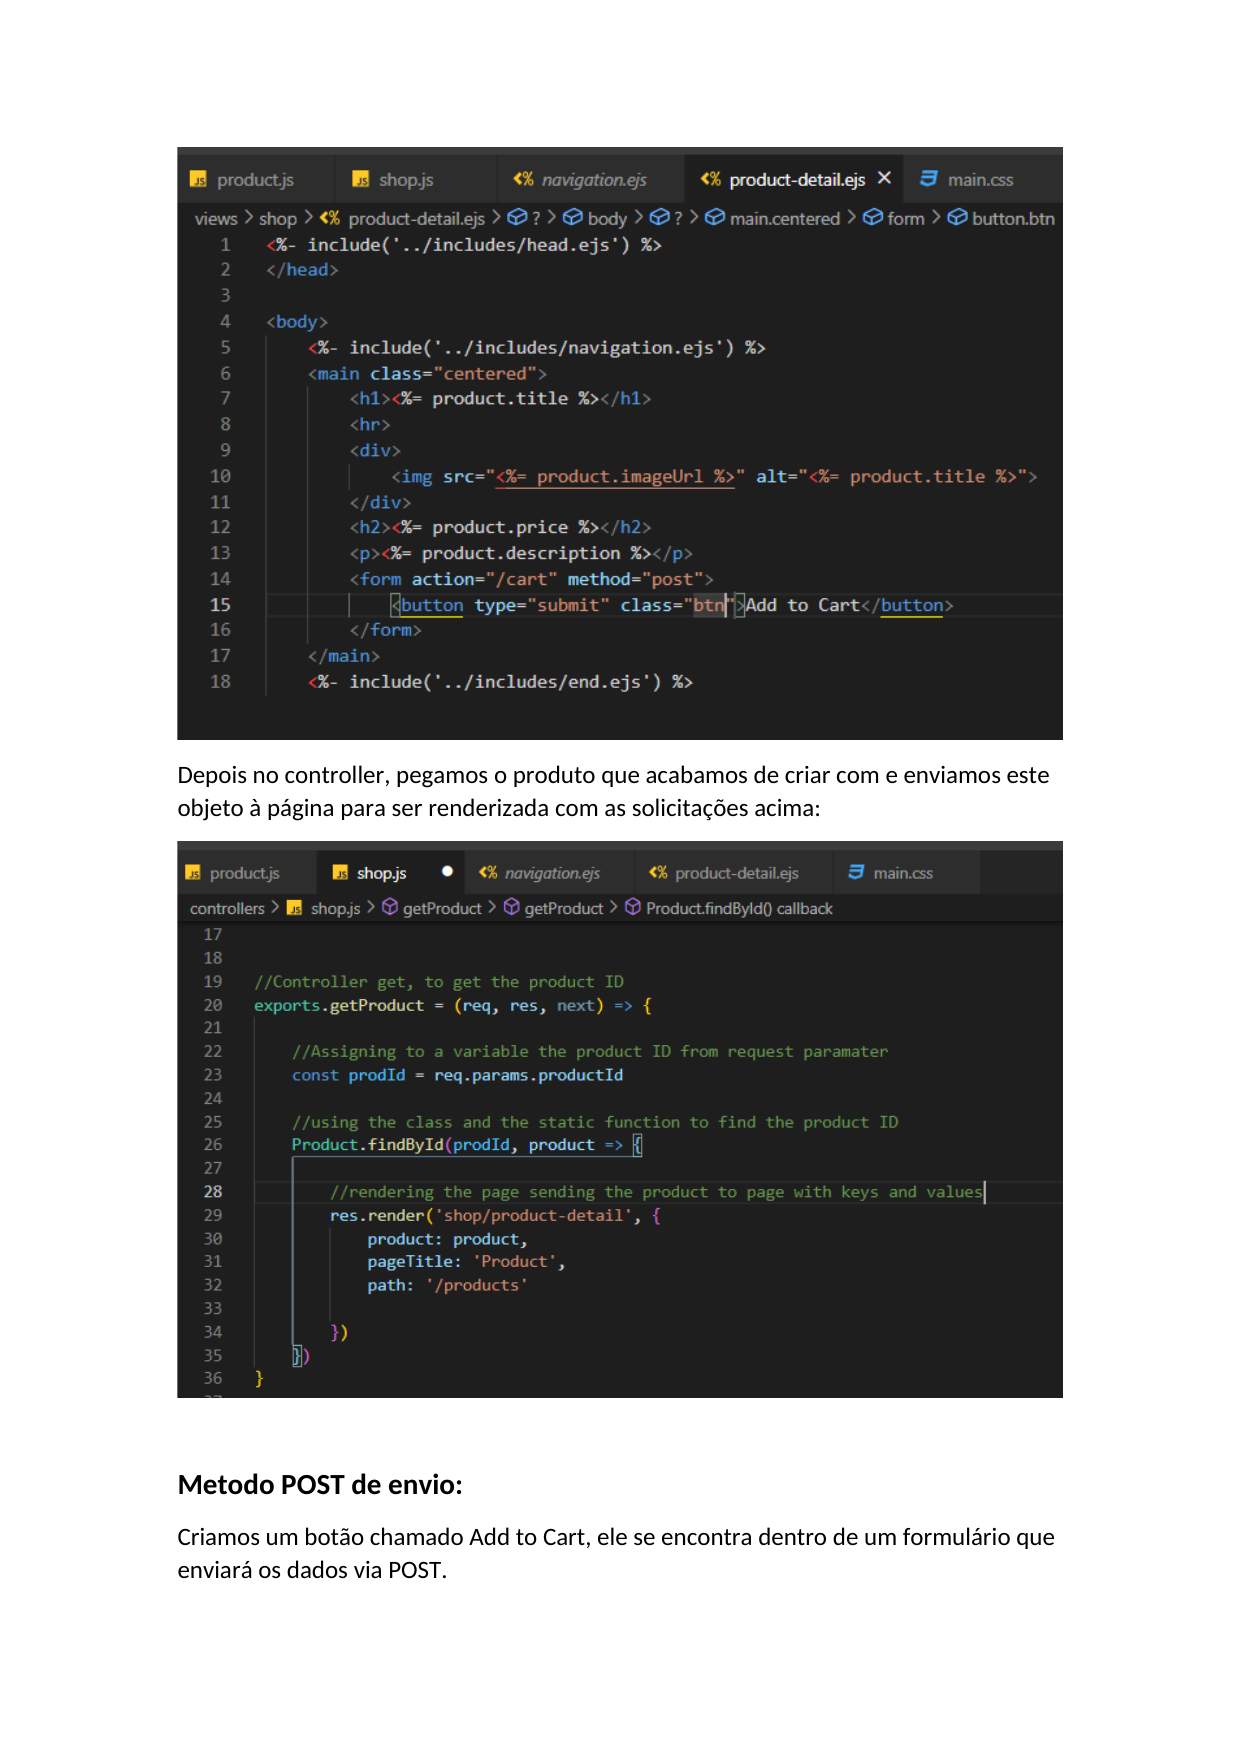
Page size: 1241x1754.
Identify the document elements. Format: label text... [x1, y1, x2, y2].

picture [177, 147, 1063, 740]
text Depois no controller, pegamos o produto que acabamos de criar com e enviamos este objeto à página para ser renderizada com as solicitações acima: [177, 759, 1063, 822]
text Criamos um botão chamado Add to Cart, ele se encontra dentro de um formulário que enviará os dados via POST. [177, 1522, 1063, 1585]
picture [177, 841, 1063, 1398]
text Metodo POST de envio: [177, 1466, 1063, 1502]
